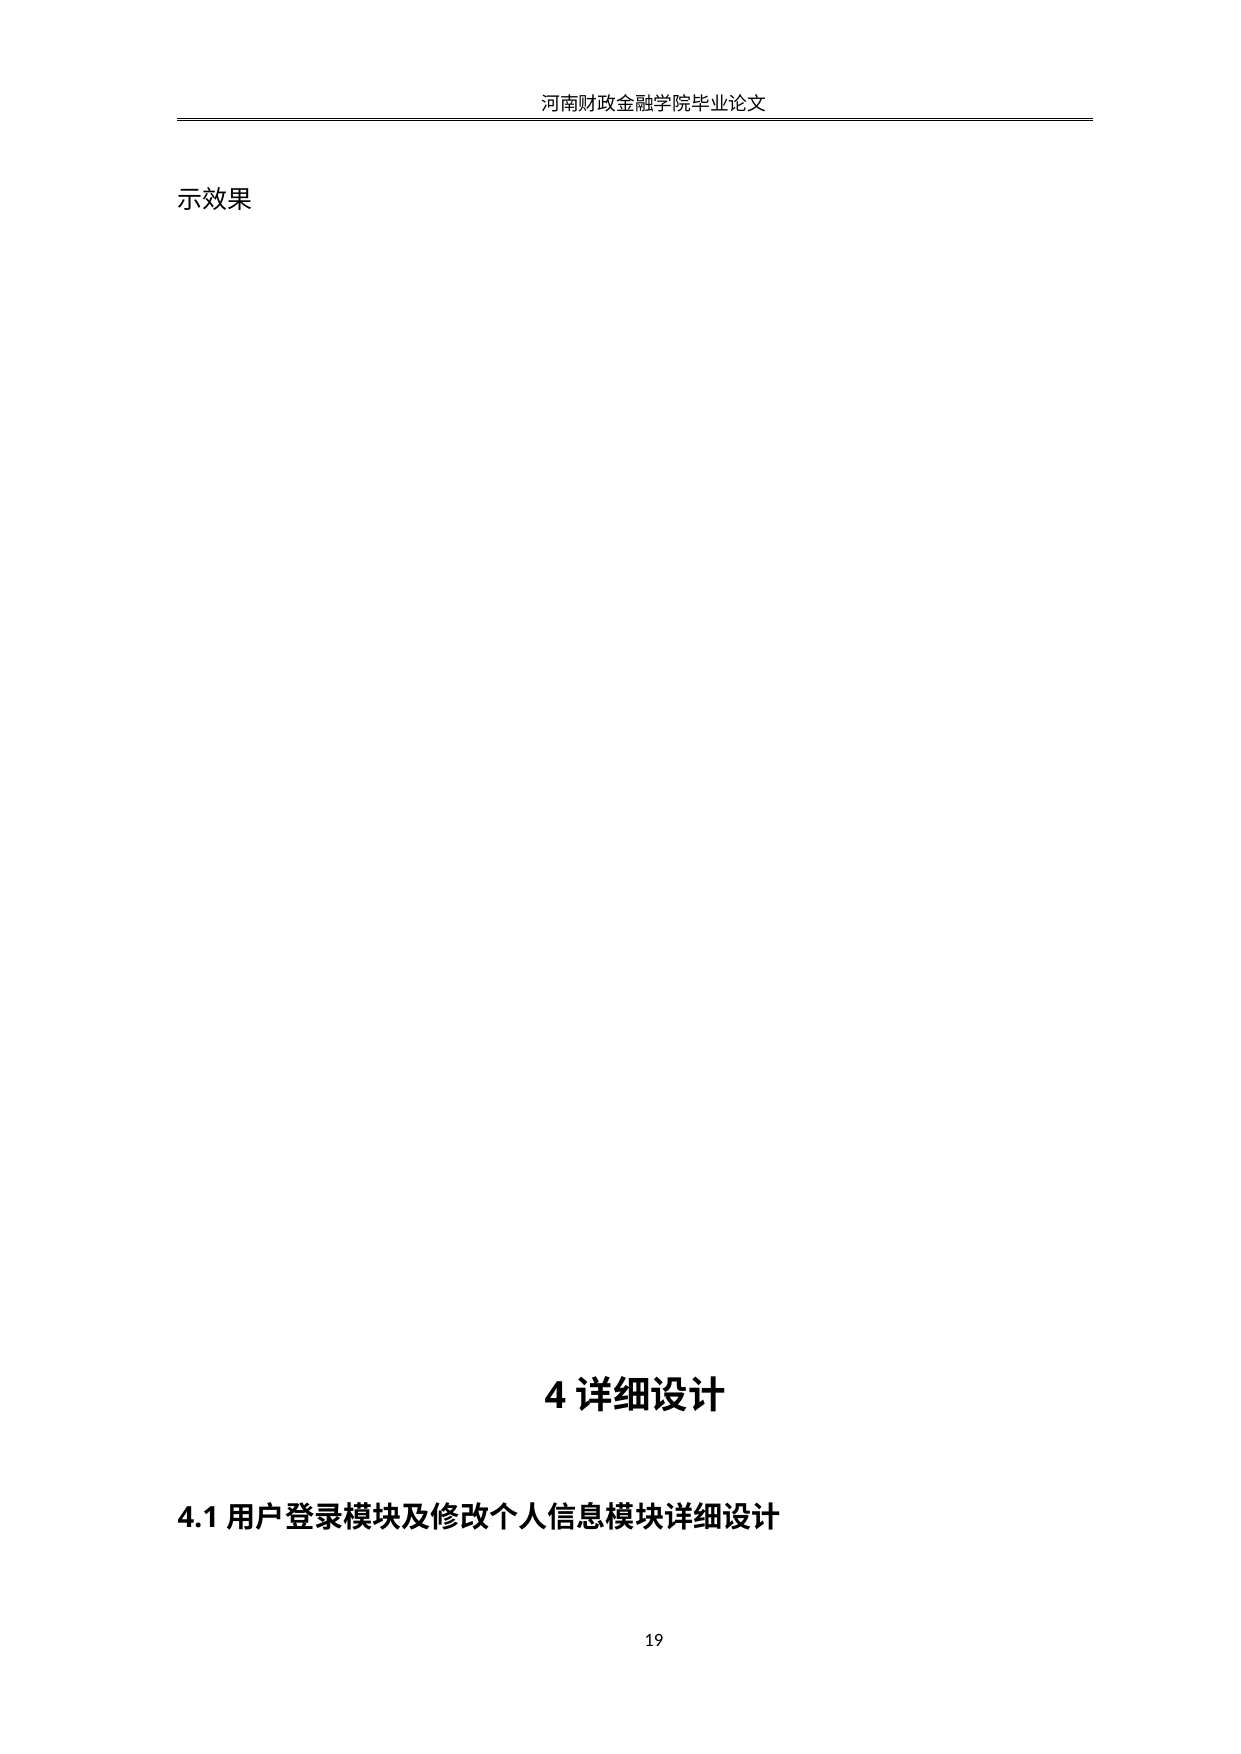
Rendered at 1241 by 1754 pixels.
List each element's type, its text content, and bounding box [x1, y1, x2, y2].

text 4.1 用户登录模块及修改个人信息模块详细设计 [177, 1480, 1093, 1548]
subtitle 4 详细设计 [177, 1358, 1093, 1426]
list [177, 164, 1093, 232]
